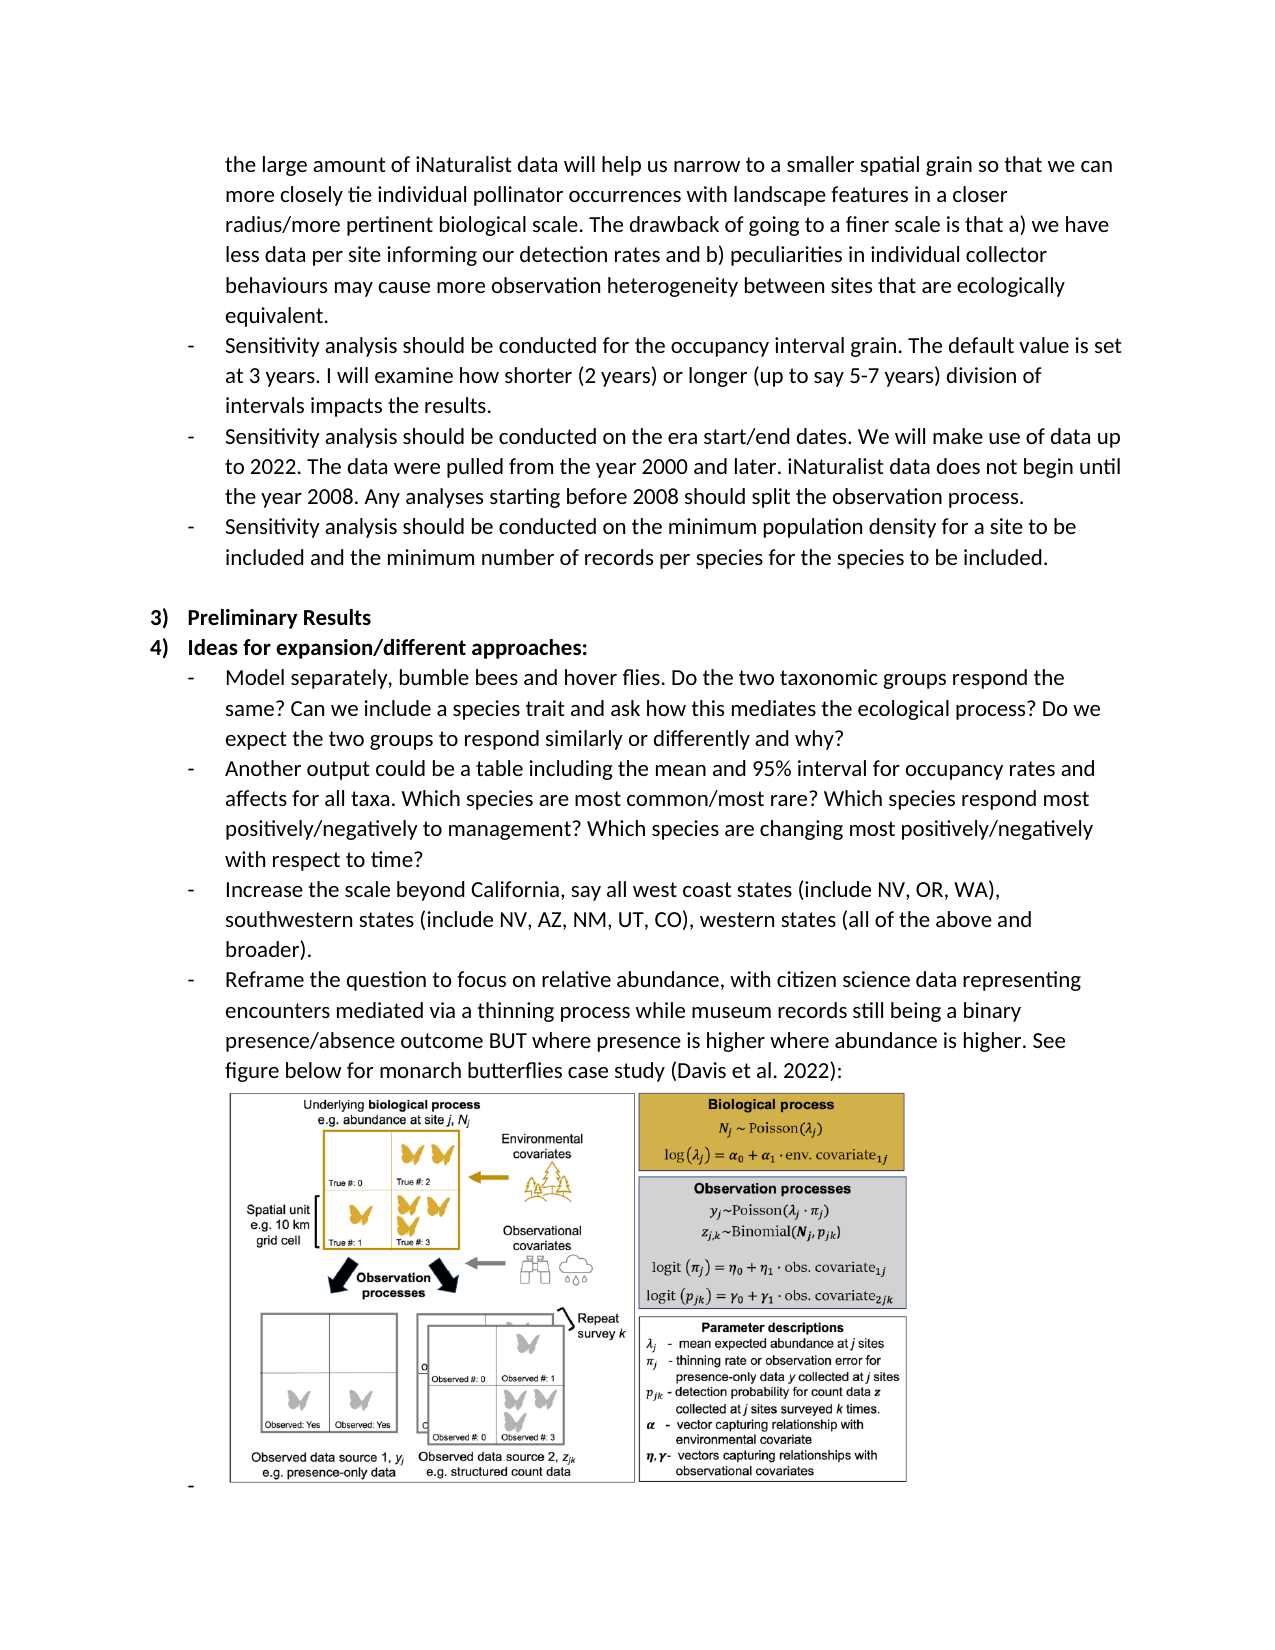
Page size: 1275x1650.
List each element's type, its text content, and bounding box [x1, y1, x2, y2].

list Sensitivity analysis should be conducted for the occupancy interval grain. The default value is set at 3 years. I will examine how shorter (2 years) or longer (up to say 5-7 years) division of intervals impacts the results. [187, 331, 1125, 420]
list Ideas for expansion/different approaches: [150, 633, 1125, 661]
picture [225, 1086, 932, 1494]
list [187, 150, 1125, 329]
list Model separately, bumble bees and hover flies. Do the two taxonomic groups respond the same? Can we include a species trait and ask how this mediates the ecological process? Do we expect the two groups to respond similarly or differently and why? [187, 663, 1125, 752]
list Sensitivity analysis should be conducted on the minimum population density for a site to be included and the minimum number of records per species for the species to be included. [187, 512, 1125, 571]
list Sensitivity analysis should be conducted on the era start/end dates. We will make use of data up to 2022. The data were pulled from the year 2000 and later. iNaturalist data does not begin until the year 2008. Any analyses starting before 2008 should split the observation process. [187, 422, 1125, 510]
list Increase the scale beyond California, say all west coast states (include NV, OR, WA), southwestern states (include NV, AZ, NM, UT, CO), western states (all of the above and broader). [187, 875, 1125, 963]
list Another output could be a table including the mean and 95% interval for occupancy rates and affects for all taxa. Which species are most common/most rare? Which species respond most positively/negatively to management? Which species are changing most positively/negatively with respect to time? [187, 754, 1125, 873]
list Reframe the question to focus on relative abundance, with citizen science data representing encounters mediated via a thinning process while museum records still being a binary presence/absence outcome BUT where presence is higher where abundance is higher. See figure below for monarch butterflies case study (Davis et al. 2022): [187, 966, 1125, 1084]
list Preliminary Results [150, 603, 1125, 631]
